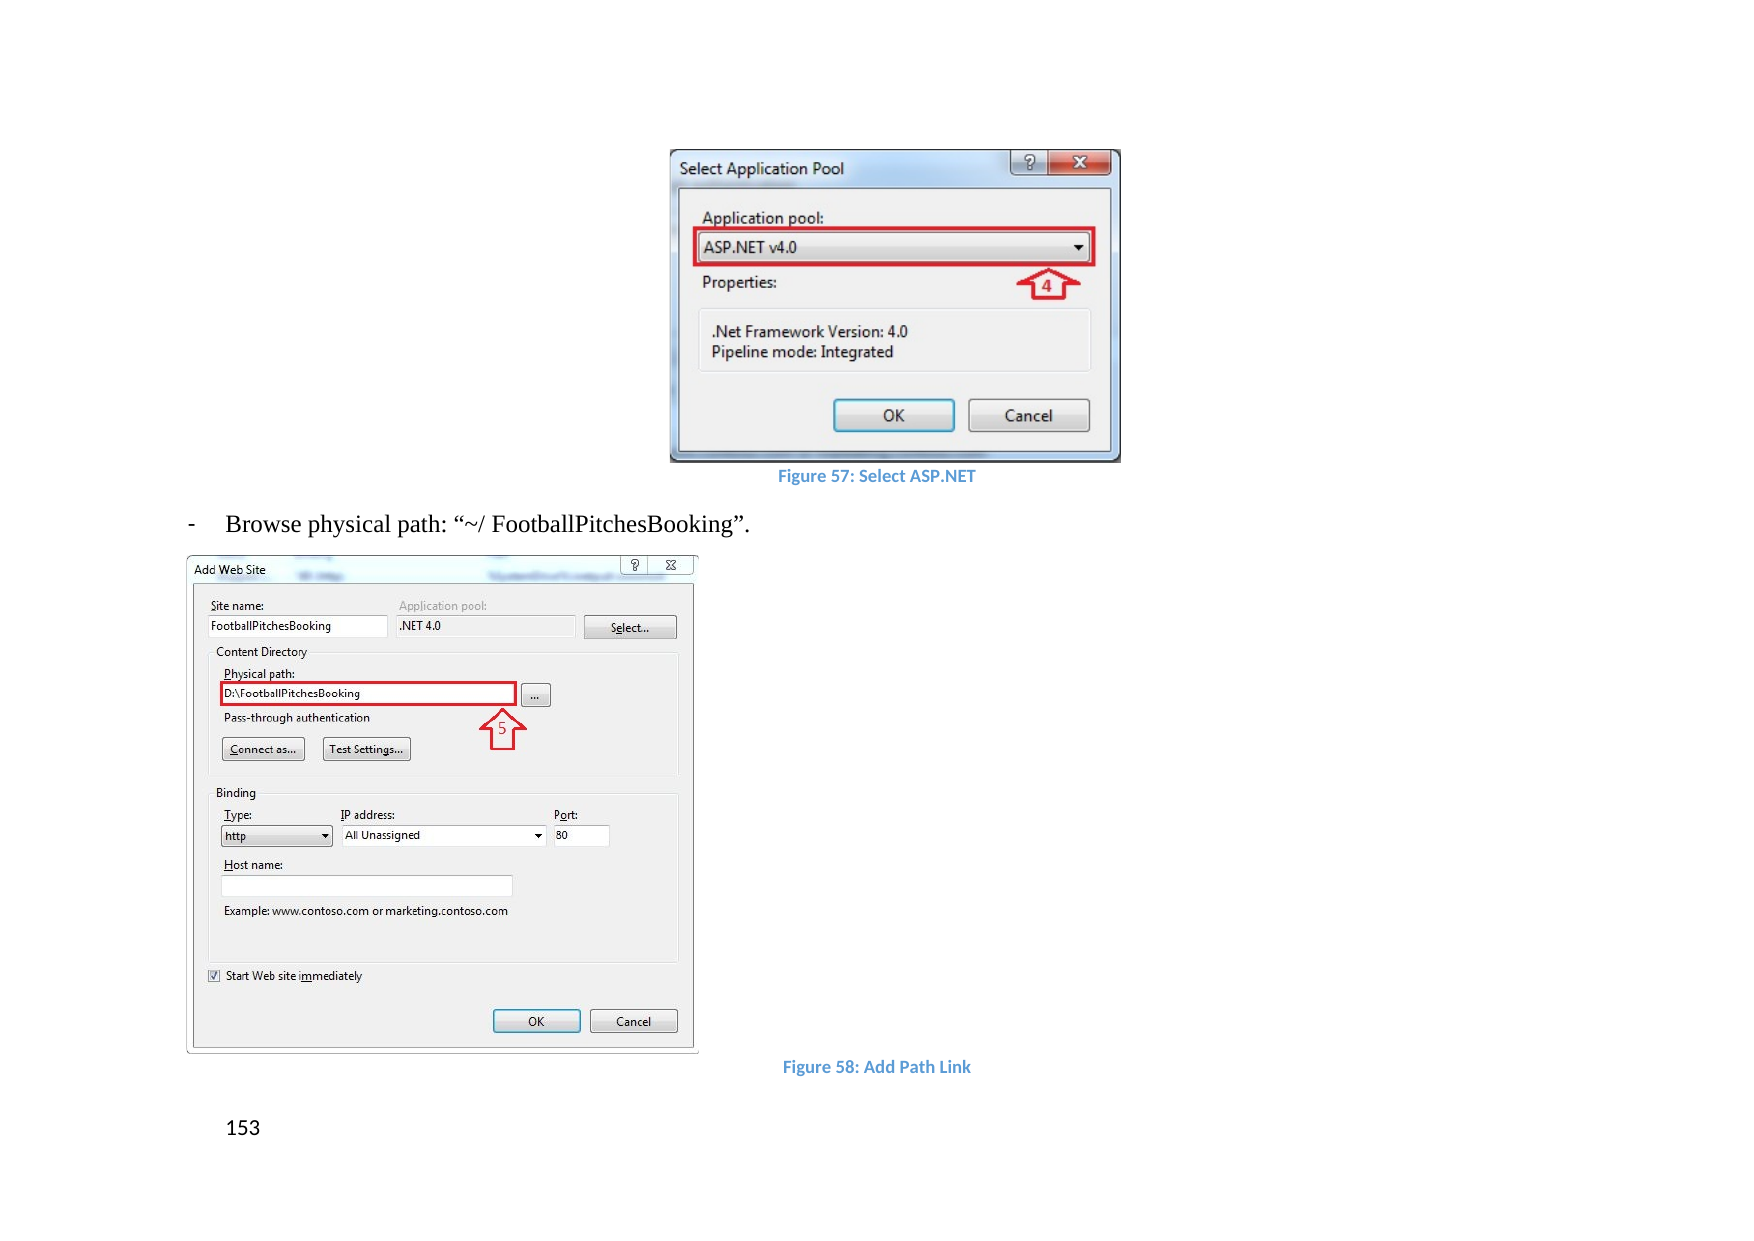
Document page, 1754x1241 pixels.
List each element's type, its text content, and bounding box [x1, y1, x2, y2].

picture [186, 555, 699, 1054]
text Figure 58: Add Path Link [150, 1055, 1604, 1078]
list Browse physical path: “~/ FootballPitchesBooking”. [188, 508, 1604, 538]
picture [669, 149, 1121, 463]
text Figure 57: Select ASP.NET [150, 464, 1604, 487]
